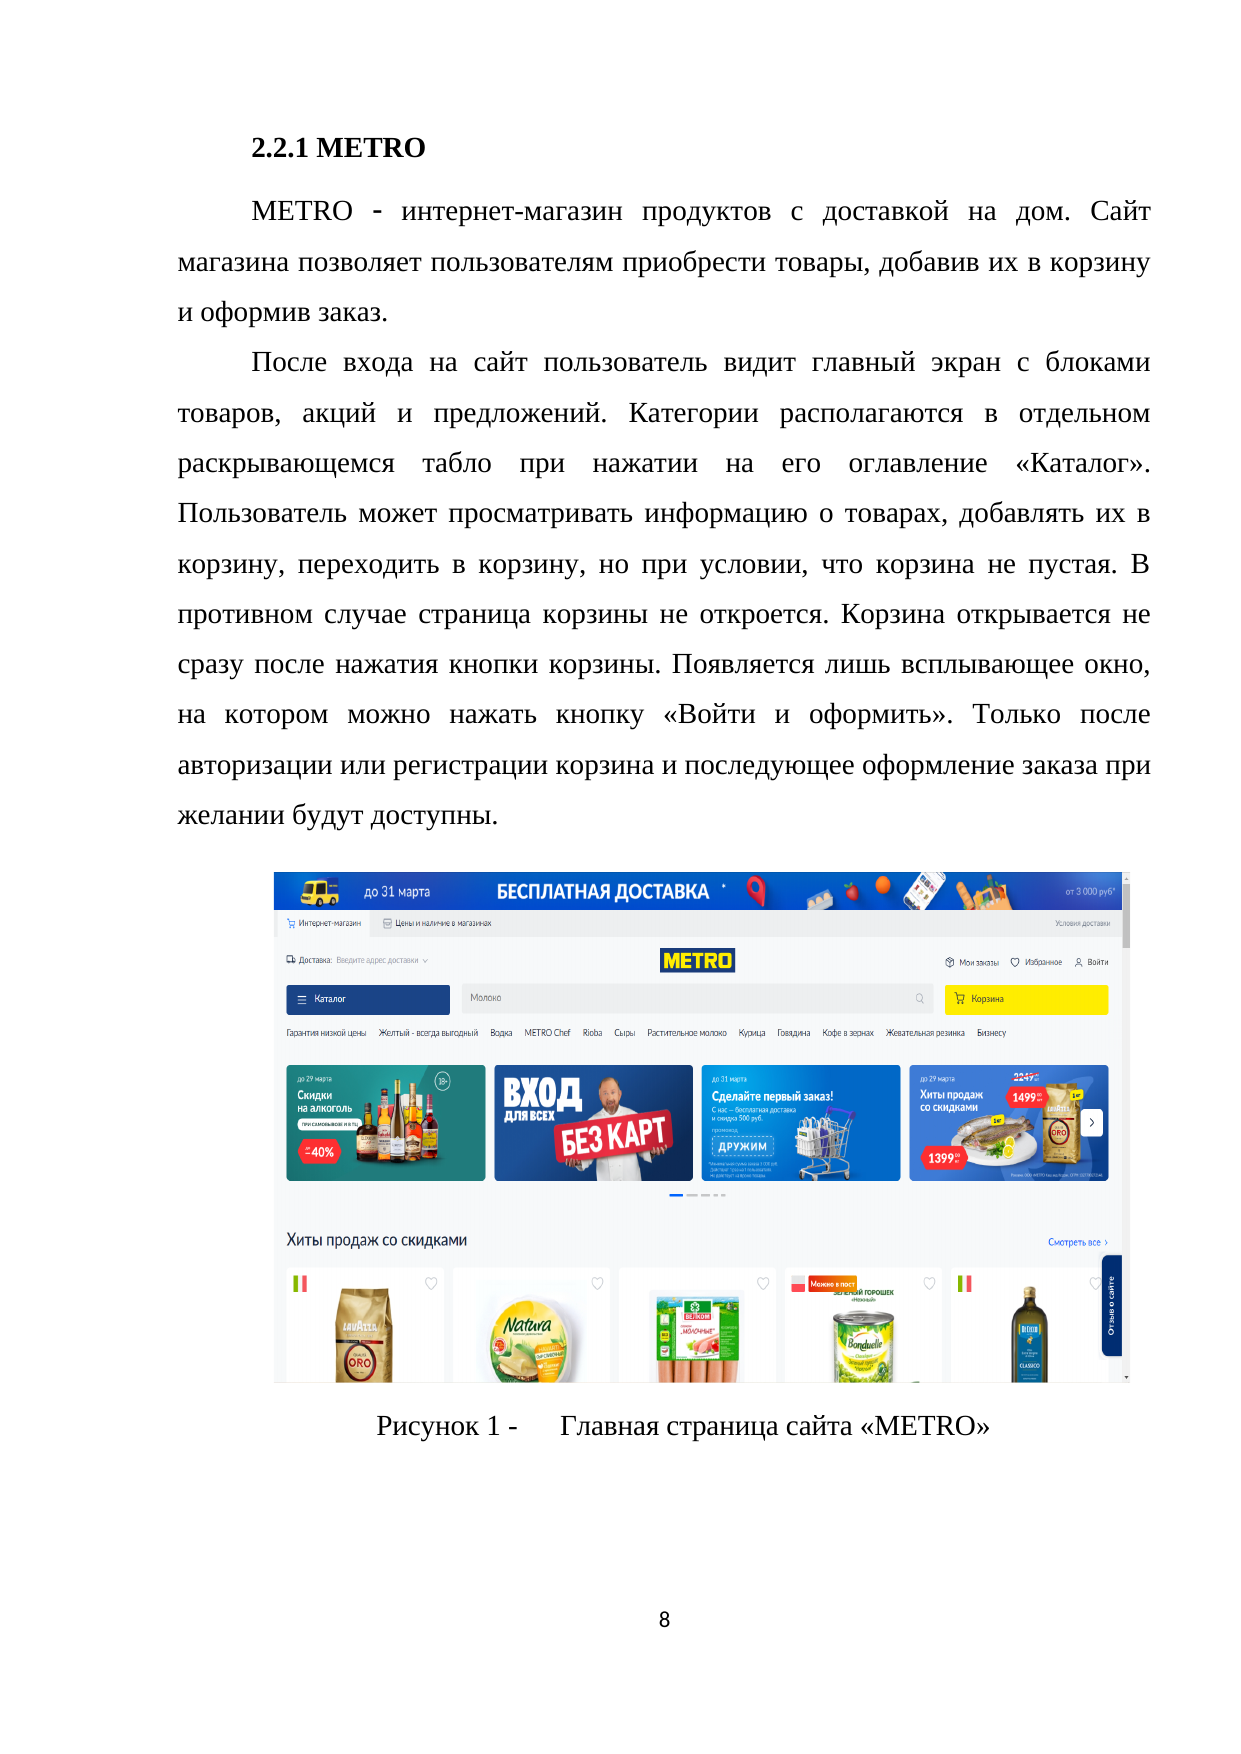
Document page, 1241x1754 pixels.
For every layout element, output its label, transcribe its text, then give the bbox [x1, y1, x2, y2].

picture [273, 872, 1130, 1383]
text METRO [177, 131, 1152, 164]
text METRO интернет-магазин продуктов с доставкой на дом. Сайт магазина позволяет пользователям приобрести товары, добавив их в корзину и оформив заказ. [177, 193, 1152, 328]
text После входа на сайт пользователь видит главный экран с блоками товаров, акций и предложений. Категории располагаются в отдельном раскрывающемся табло при нажатии на его оглавление «Каталог». Пользователь может просматривать информацию о товарах, добавлять их в корзину, переходить в корзину, но при условии, что корзина не пустая. В противном случае страница корзины не откроется. Корзина открывается не сразу после нажатия кнопки корзины. Появляется лишь всплывающее окно, на котором можно нажать кнопку «Войти и оформить». Только после авторизации или регистрации корзина и последующее оформление заказа при желании будут доступны. [177, 344, 1152, 831]
text Главная страница сайта «METRO» [215, 1408, 1152, 1441]
